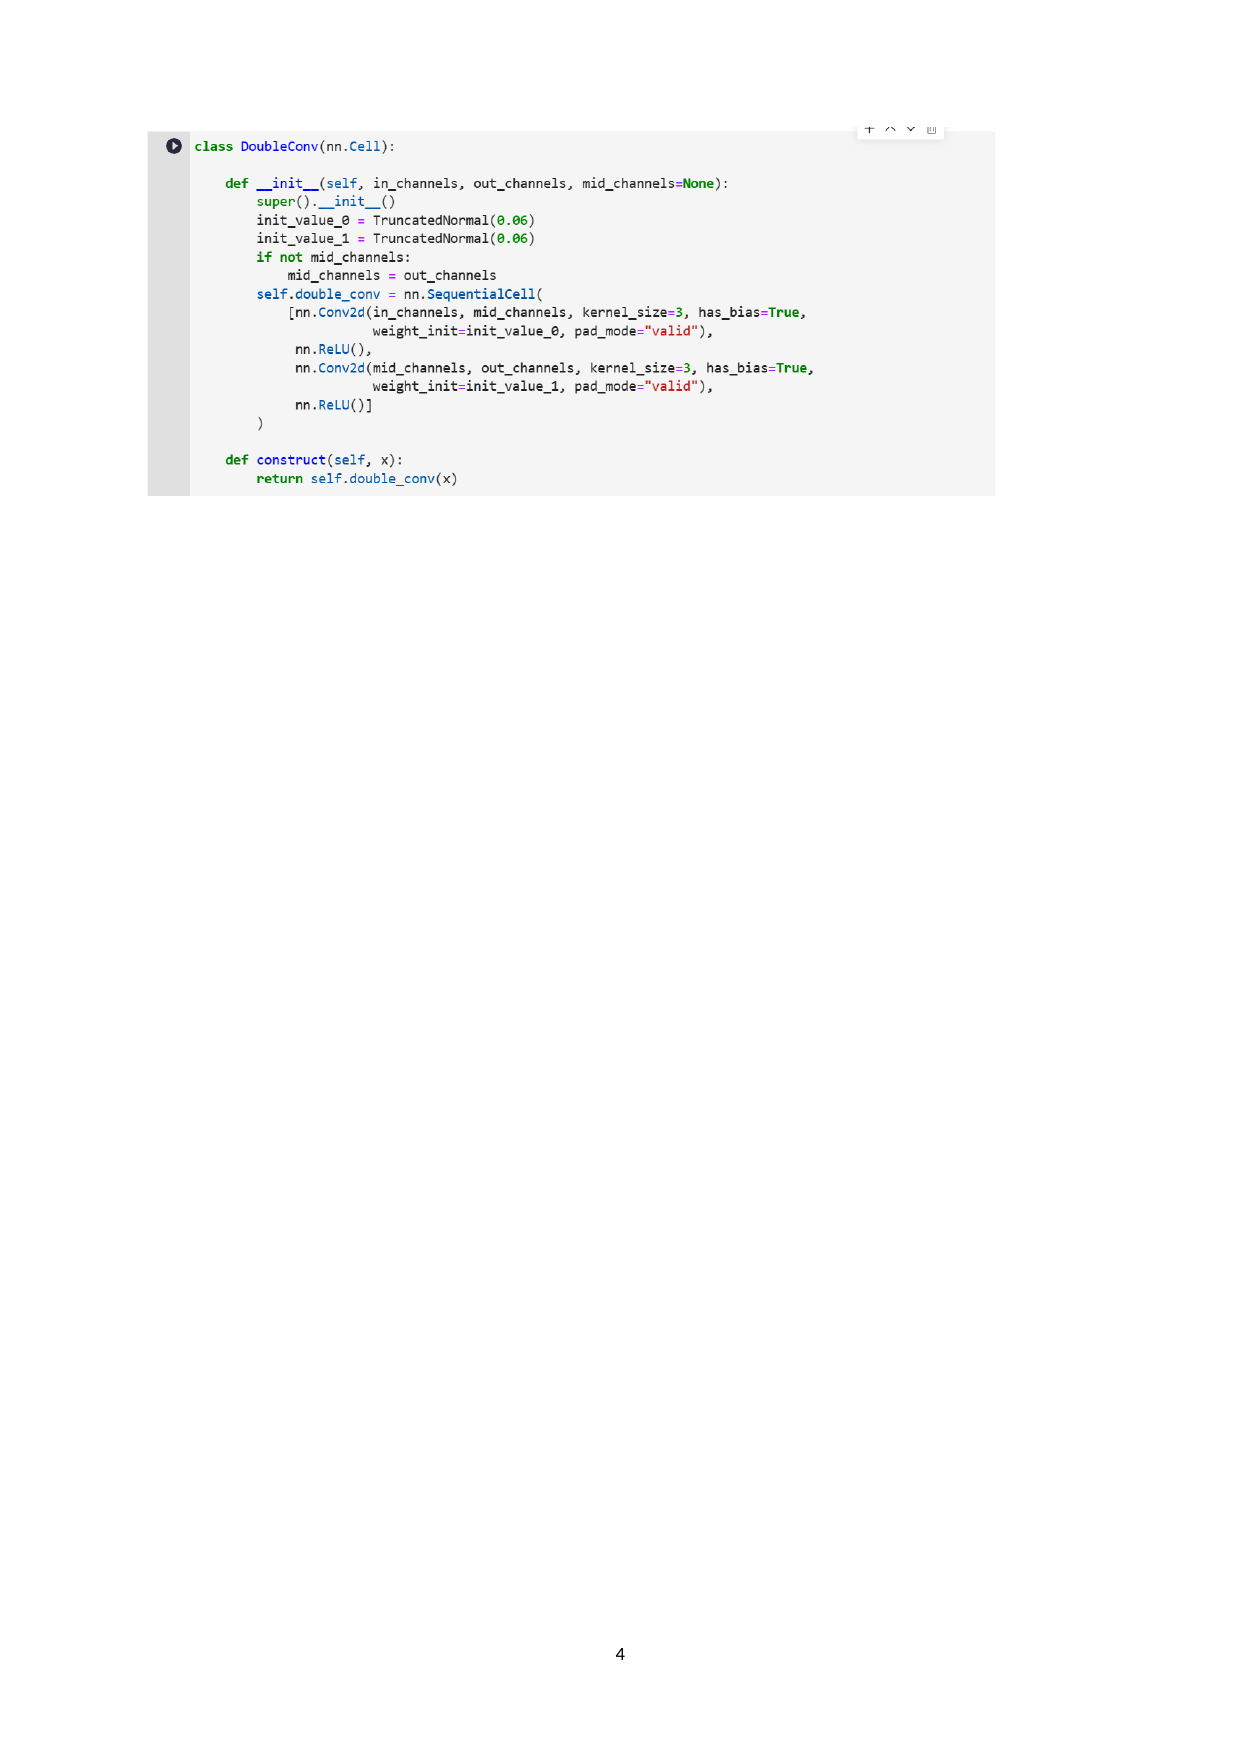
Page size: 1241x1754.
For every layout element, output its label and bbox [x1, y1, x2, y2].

picture [147, 127, 996, 496]
